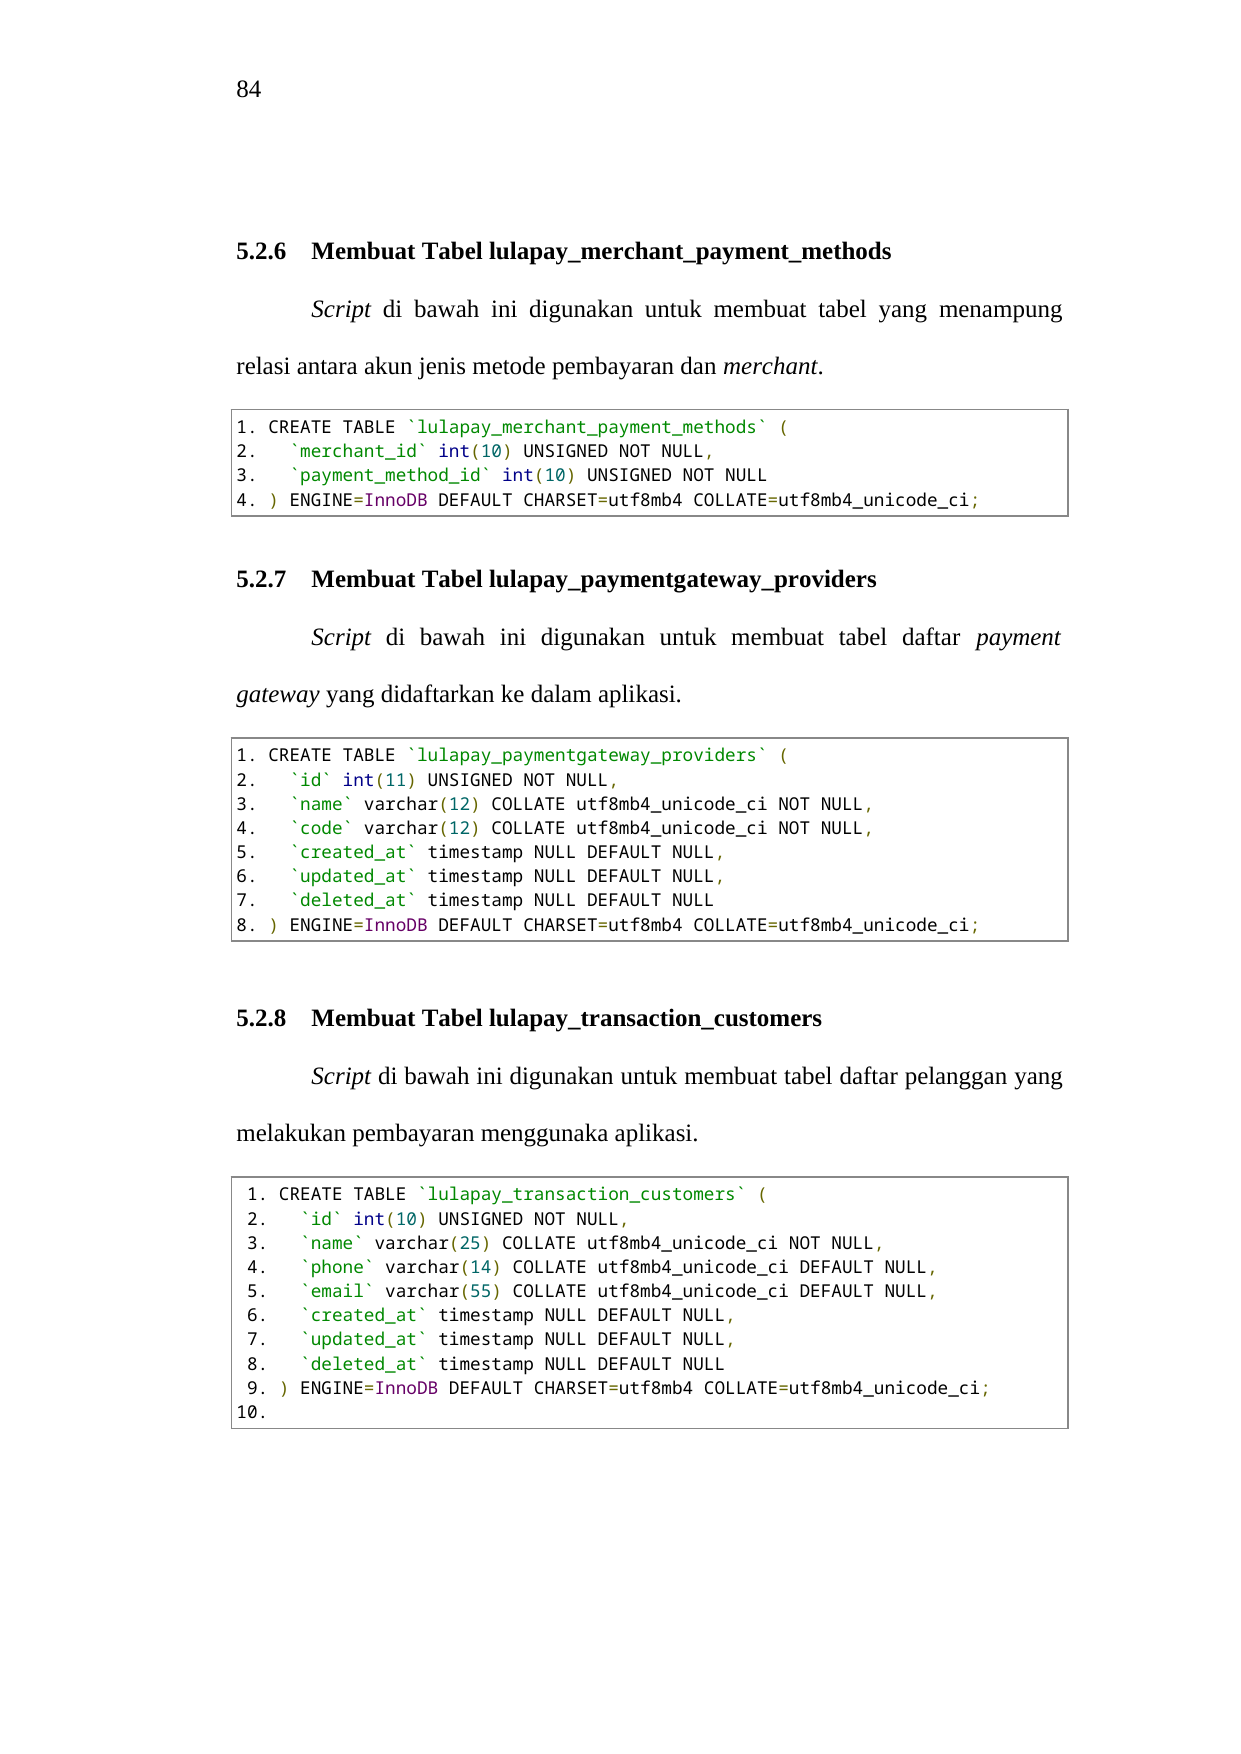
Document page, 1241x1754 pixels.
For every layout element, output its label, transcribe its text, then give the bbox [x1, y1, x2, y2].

subtitle Membuat Tabel lulapay_merchant_payment_methods [236, 236, 1063, 265]
text 1. CREATE TABLE `lulapay_merchant_payment_methods` ( [232, 410, 1067, 439]
text 8. `deleted_at` timestamp NULL DEFAULT NULL [236, 1351, 1063, 1375]
text 4. ) ENGINE=InnoDB DEFAULT CHARSET=utf8mb4 COLLATE=utf8mb4_unicode_ci; [232, 481, 1067, 515]
text 5. `created_at` timestamp NULL DEFAULT NULL, [236, 839, 1063, 864]
text 3. `payment_method_id` int(10) UNSIGNED NOT NULL [236, 463, 1063, 481]
subtitle Membuat Tabel lulapay_transaction_customers [236, 1003, 1063, 1032]
text Script di bawah ini digunakan untuk membuat tabel daftar pelanggan yang melakukan pembayaran menggunaka aplikasi. [236, 1061, 1063, 1147]
text 8. ) ENGINE=InnoDB DEFAULT CHARSET=utf8mb4 COLLATE=utf8mb4_unicode_ci; [232, 906, 1067, 940]
text 1. CREATE TABLE `lulapay_paymentgateway_providers` ( [232, 739, 1067, 767]
text 5. `email` varchar(55) COLLATE utf8mb4_unicode_ci DEFAULT NULL, [236, 1278, 1063, 1303]
text Script di bawah ini digunakan untuk membuat tabel yang menampung relasi antara akun jenis metode pembayaran dan merchant. [236, 294, 1063, 380]
text 6. `created_at` timestamp NULL DEFAULT NULL, [236, 1303, 1063, 1327]
subtitle Membuat Tabel lulapay_paymentgateway_providers [236, 564, 1063, 593]
text 6. `updated_at` timestamp NULL DEFAULT NULL, [236, 864, 1063, 888]
text 10. [232, 1393, 1067, 1428]
text 1. CREATE TABLE `lulapay_transaction_customers` ( [232, 1178, 1067, 1206]
text 4. `code` varchar(12) COLLATE utf8mb4_unicode_ci NOT NULL, [236, 815, 1063, 839]
text 3. `name` varchar(25) COLLATE utf8mb4_unicode_ci NOT NULL, [236, 1230, 1063, 1254]
text 2. `merchant_id` int(10) UNSIGNED NOT NULL, [236, 439, 1063, 463]
text 4. `phone` varchar(14) COLLATE utf8mb4_unicode_ci DEFAULT NULL, [236, 1254, 1063, 1278]
text 7. `updated_at` timestamp NULL DEFAULT NULL, [236, 1327, 1063, 1351]
text 2. `id` int(10) UNSIGNED NOT NULL, [236, 1206, 1063, 1230]
text 2. `id` int(11) UNSIGNED NOT NULL, [236, 767, 1063, 791]
text 9. ) ENGINE=InnoDB DEFAULT CHARSET=utf8mb4 COLLATE=utf8mb4_unicode_ci; [236, 1375, 1063, 1393]
text Script di bawah ini digunakan untuk membuat tabel daftar payment gateway yang didaftarkan ke dalam aplikasi. [236, 622, 1063, 708]
text 7. `deleted_at` timestamp NULL DEFAULT NULL [236, 888, 1063, 906]
text 3. `name` varchar(12) COLLATE utf8mb4_unicode_ci NOT NULL, [236, 791, 1063, 815]
